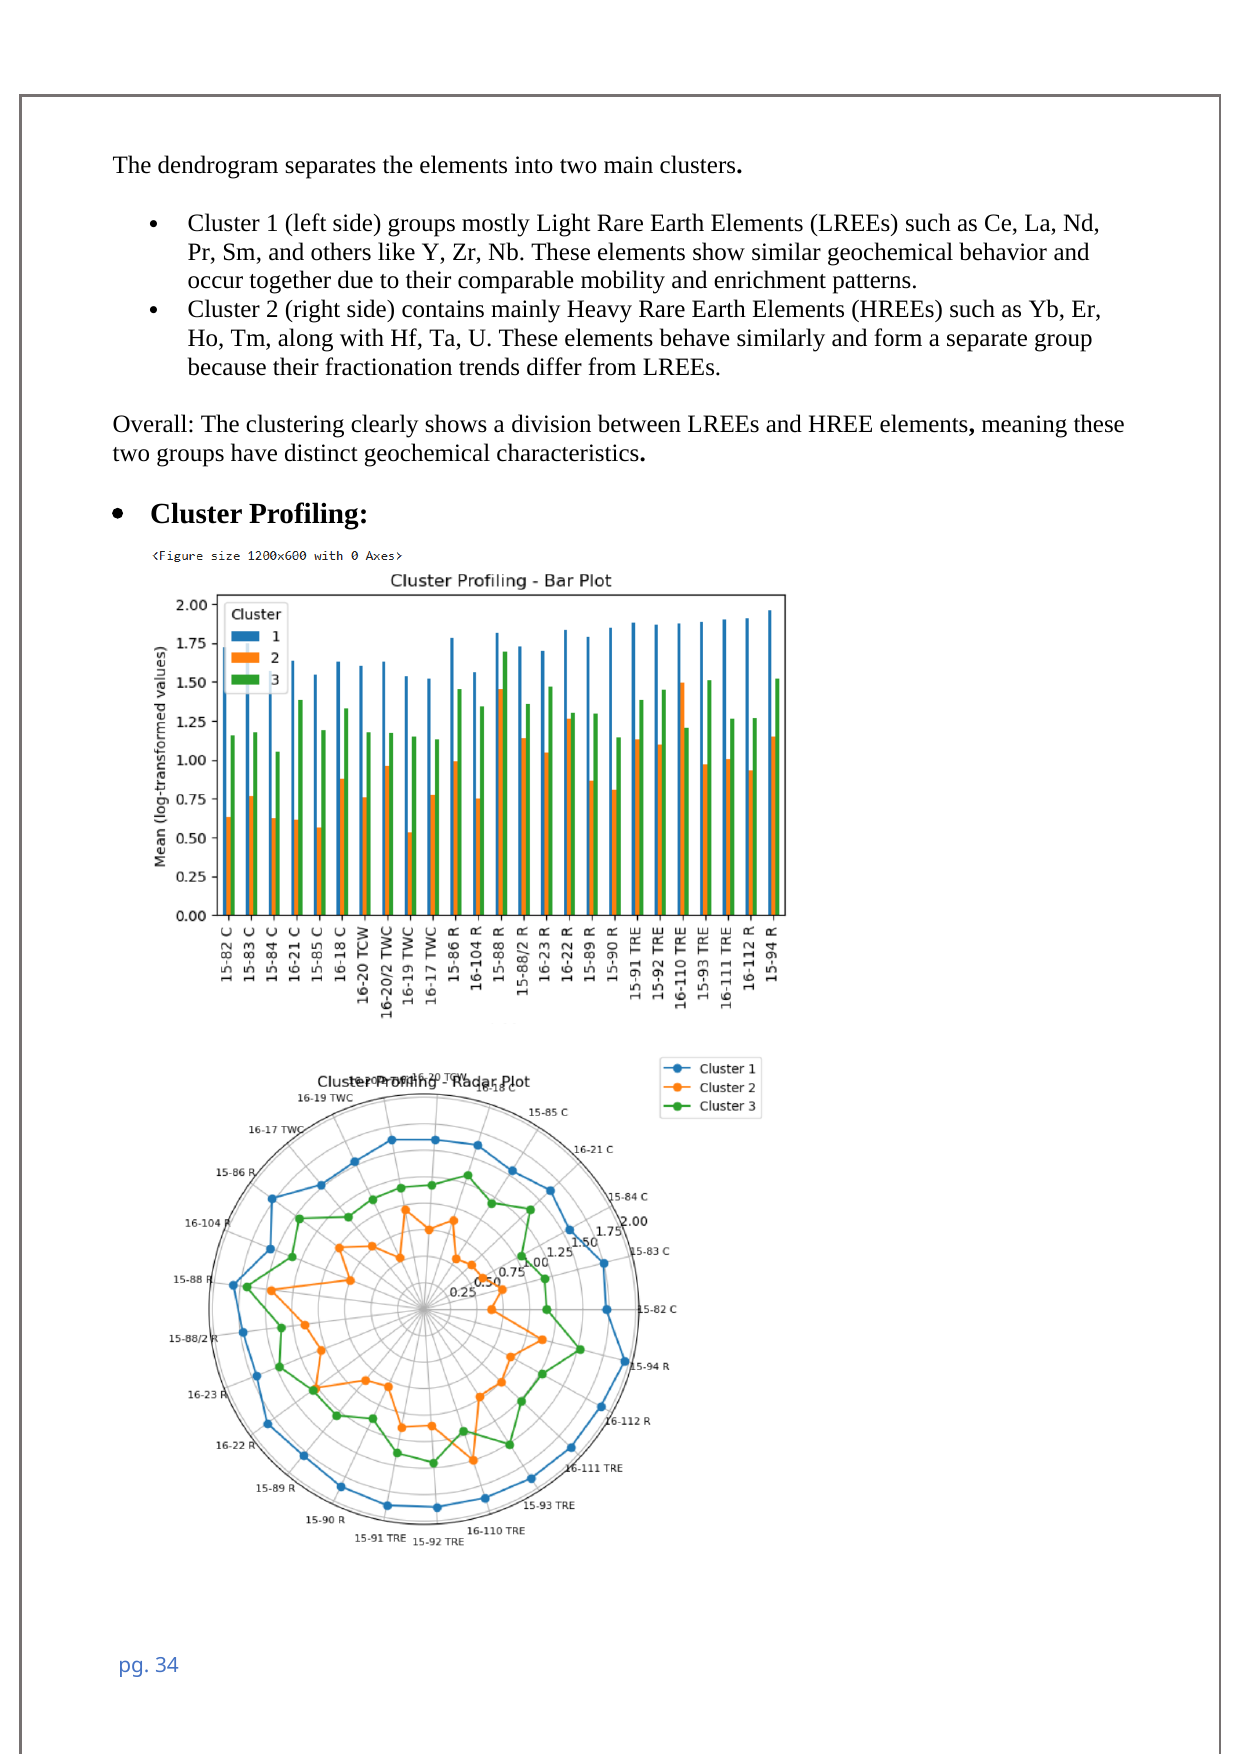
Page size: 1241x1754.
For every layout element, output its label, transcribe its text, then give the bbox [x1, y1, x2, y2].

picture [150, 150, 1036, 630]
text The dendrogram separates the elements into two main clusters. [112, 663, 1128, 692]
list Cluster 2 (right side) contains mainly Heavy Rare Earth Elements (HREEs) such as Yb, Er, Ho, Tm, along with Hf, Ta, U. These elements behave similarly and form a separate group because their fractionation trends differ from LREEs. [150, 837, 1128, 923]
list Cluster 1 (left side) groups mostly Light Rare Earth Elements (LREEs) such as Ce, La, Nd, Pr, Sm, and others like Y, Zr, Nb. These elements show similar geochemical behavior and occur together due to their comparable mobility and enrichment patterns. [150, 721, 1128, 808]
picture [112, 1094, 888, 1567]
text Overall: The clustering clearly shows a division between LREEs and HREE elements, meaning these two groups have distinct geochemical characteristics. [112, 952, 1128, 1010]
list Cluster Profiling: [112, 1039, 1128, 1072]
